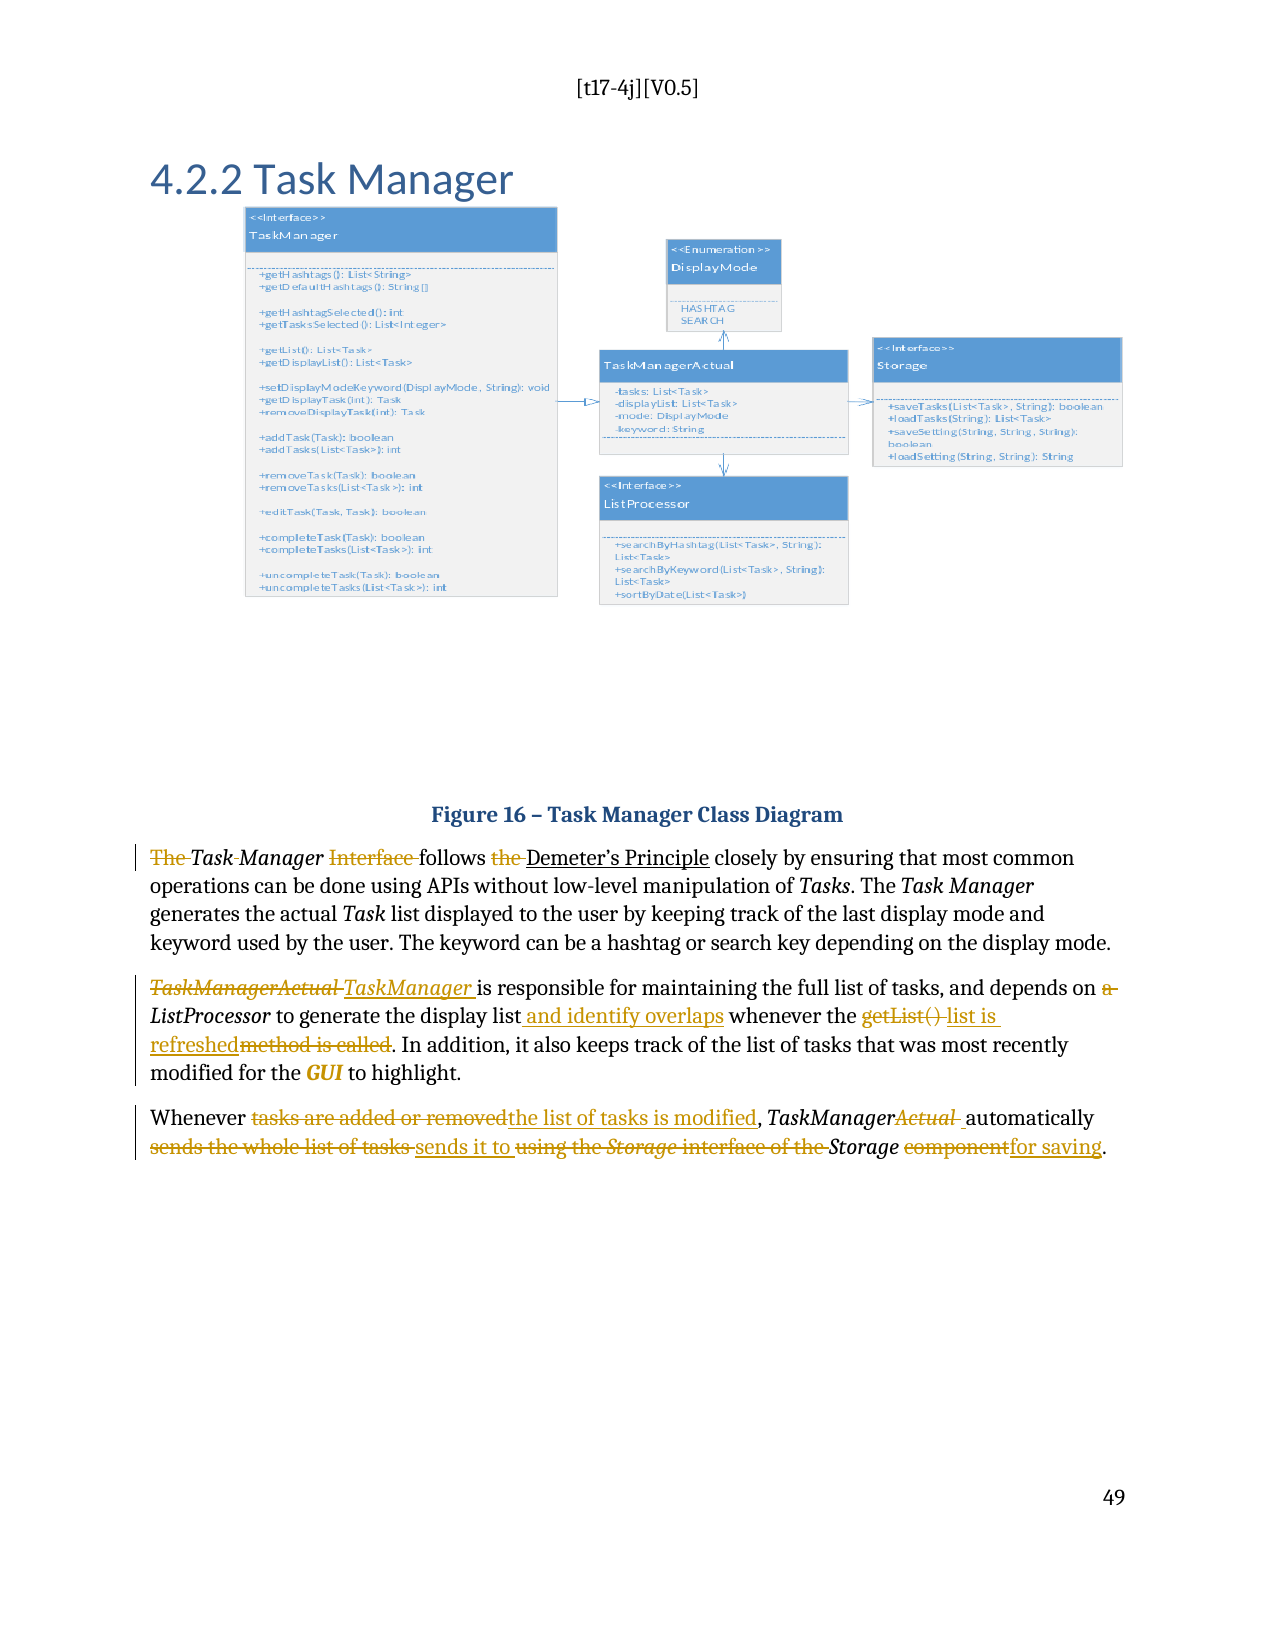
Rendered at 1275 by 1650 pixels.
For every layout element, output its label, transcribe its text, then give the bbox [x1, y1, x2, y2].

text TaskManager follows Demeter’s Principle closely by ensuring that most common operations can be done using APIs without low-level manipulation of Tasks. The Task Manager generates the actual Task list displayed to the user by keeping track of the last display mode and keyword used by the user. The keyword can be a hashtag or search key depending on the display mode. [150, 844, 1125, 956]
text is responsible for maintaining the full list of tasks, and depends on ListProcessor to generate the display list whenever the . In addition, it also keeps track of the list of tasks that was most recently modified for the GUI to highlight. [150, 975, 1125, 1086]
subtitle 4.2.2 Task Manager [150, 150, 1125, 206]
text Whenever , TaskManagerautomatically Storage . [150, 1105, 1125, 1160]
